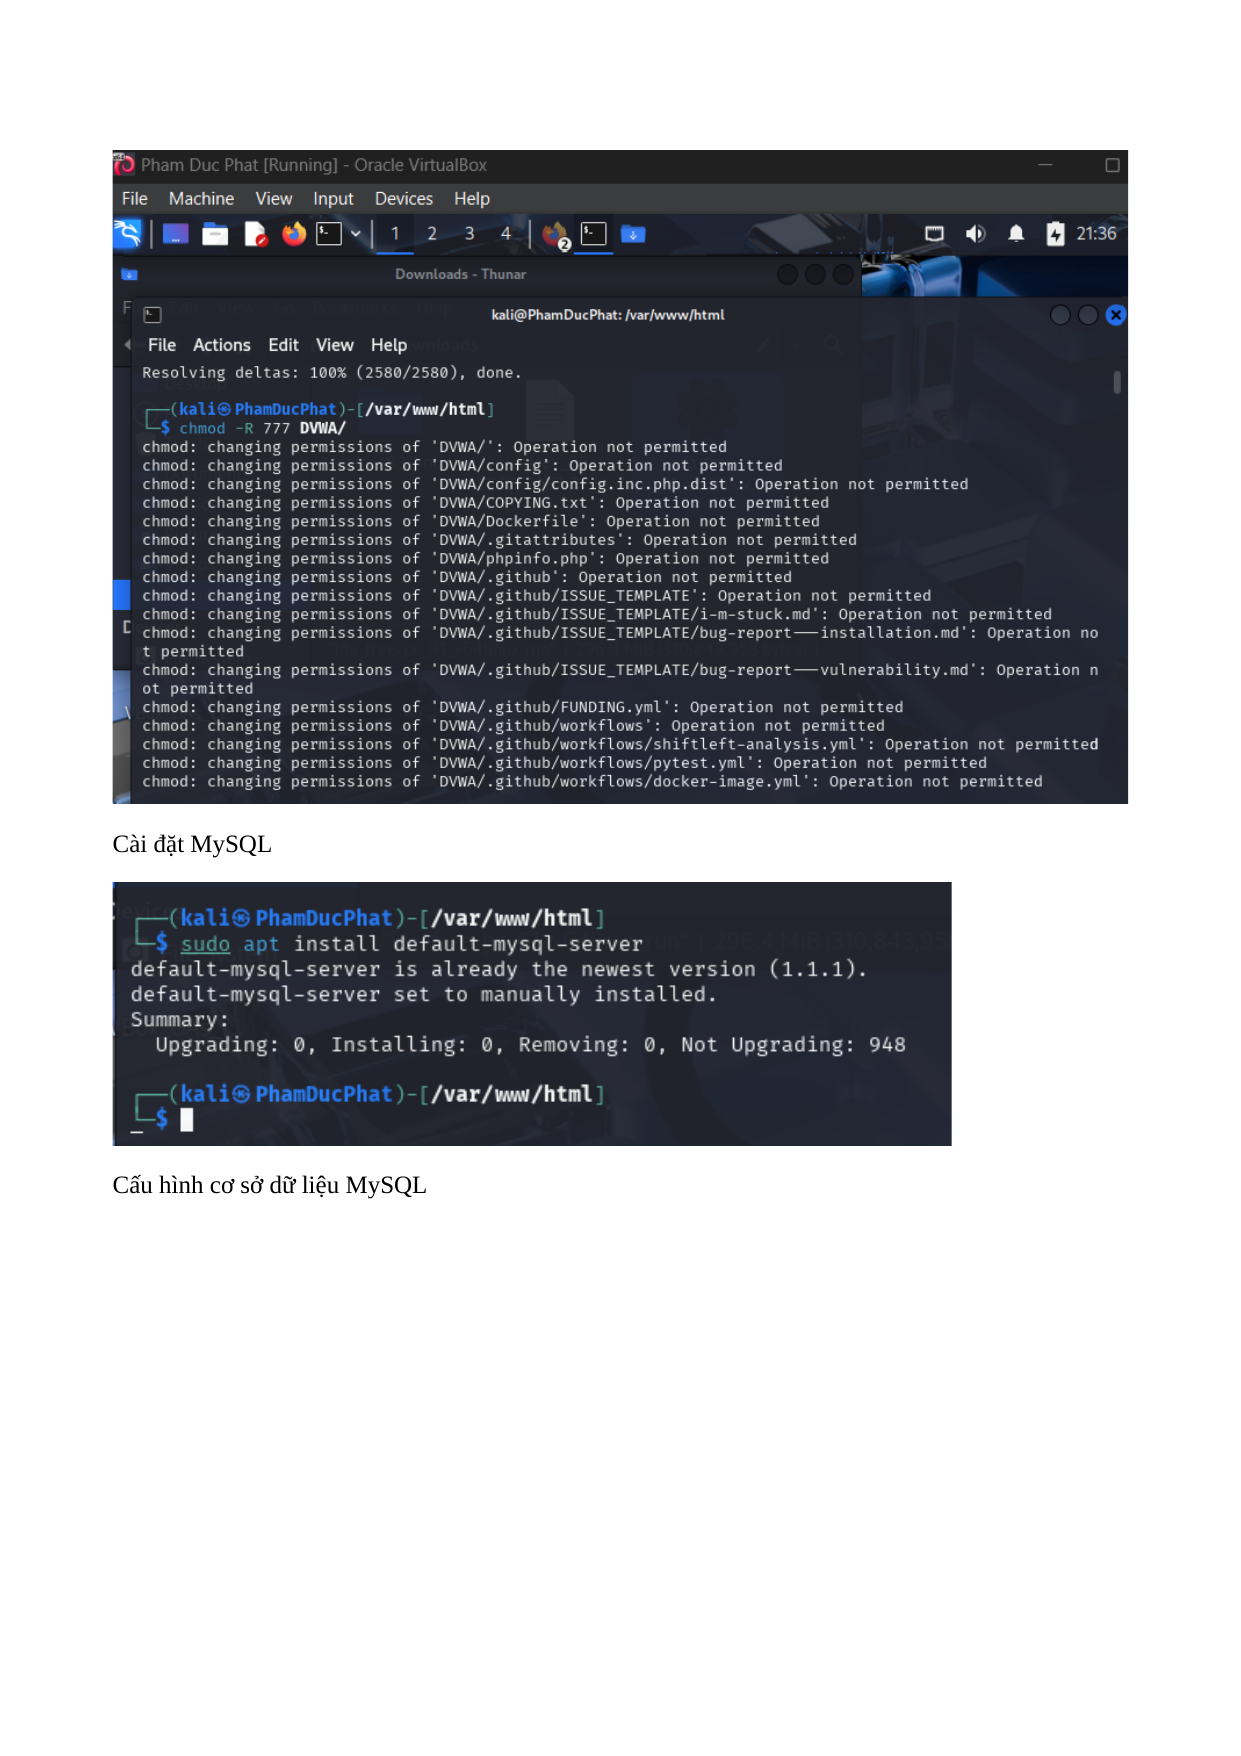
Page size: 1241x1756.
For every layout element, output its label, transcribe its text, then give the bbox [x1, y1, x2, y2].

picture [112, 882, 952, 1146]
picture [112, 150, 1129, 804]
text Cấu hình cơ sở dữ liệu MySQL [112, 1170, 1128, 1199]
text Cài đặt MySQL [112, 829, 1128, 858]
